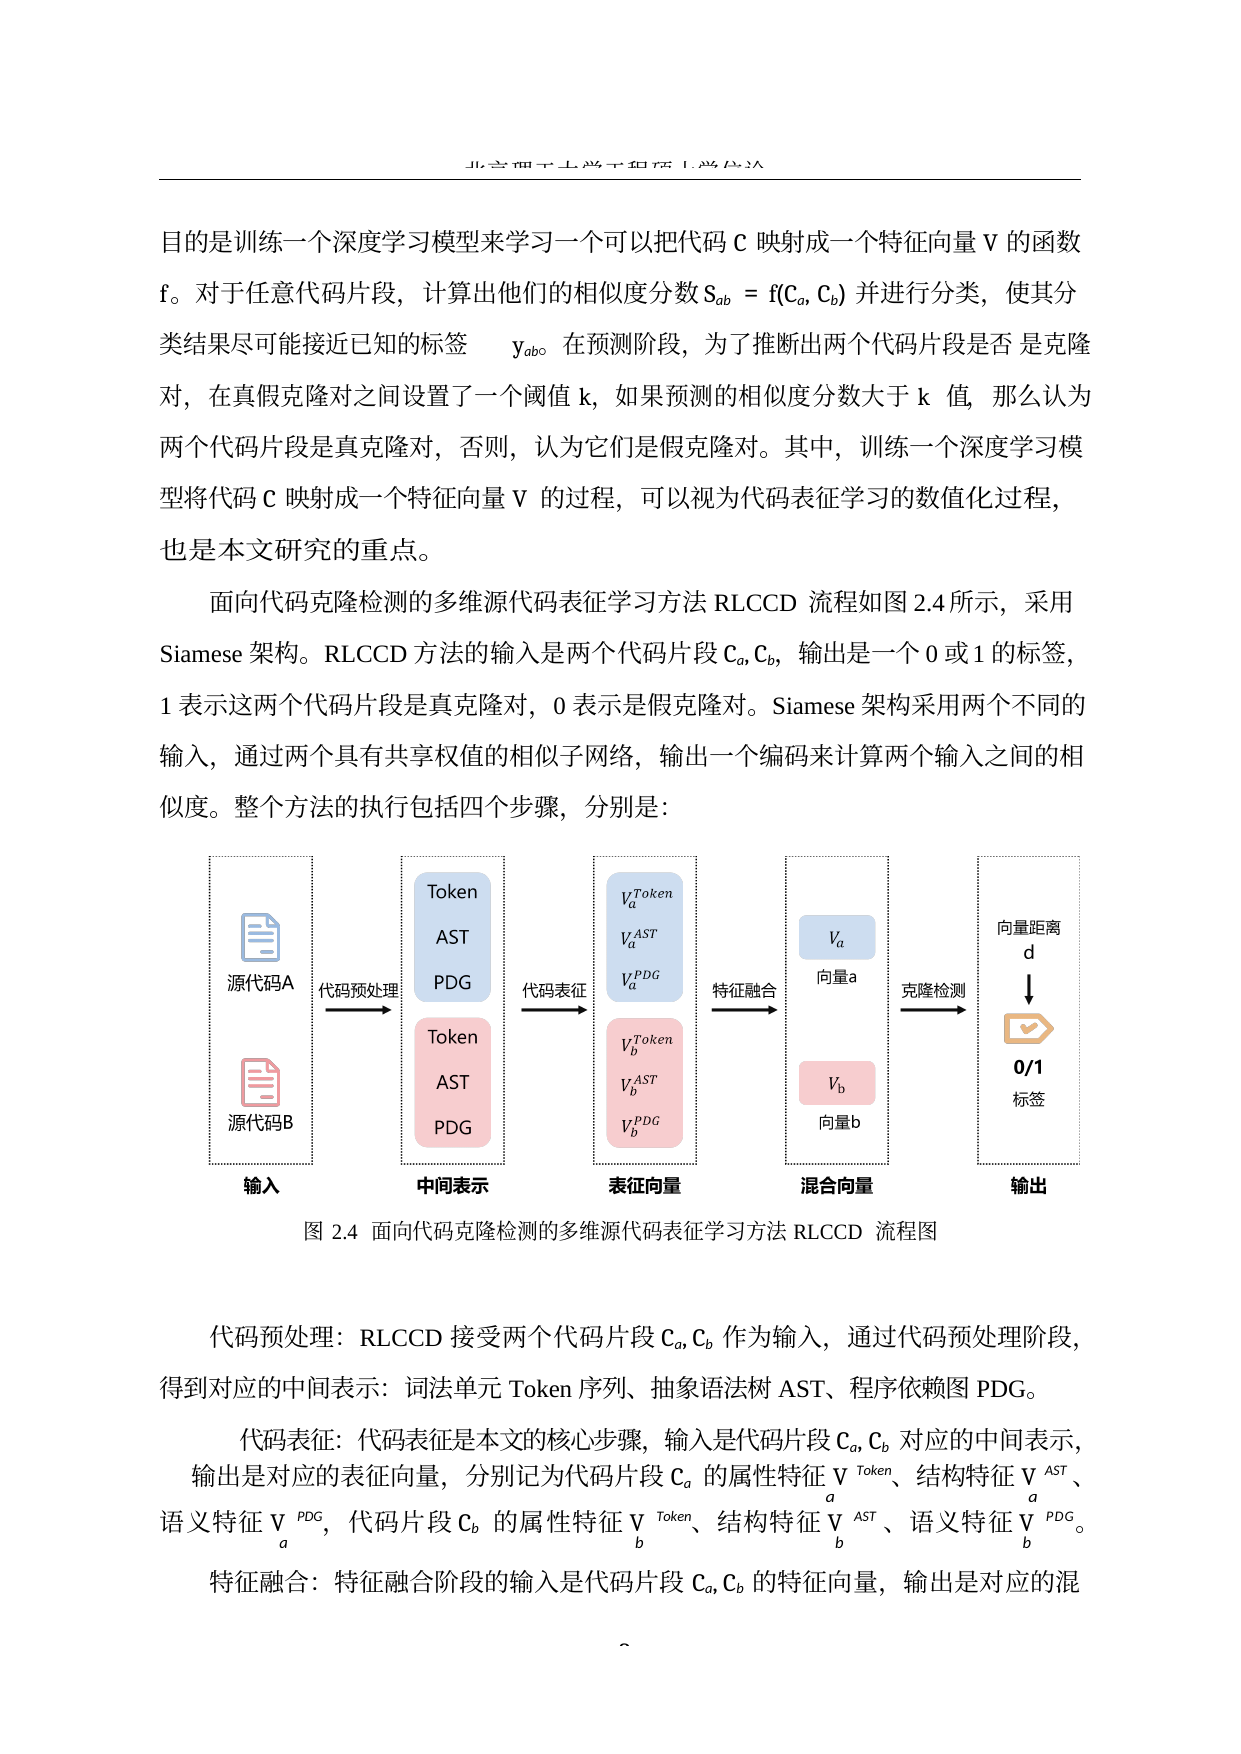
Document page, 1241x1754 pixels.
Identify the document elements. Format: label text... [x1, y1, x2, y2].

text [159, 1562, 1081, 1598]
text 面向代码克隆检测的多维源代码表征学习方法 RLCCD 流程如图2.4所示，采用Siamese 架构。RLCCD 方法的输入是两个代码片段Ca, Cb，输出是一个 0 或 1 的标签， 1 表示这两个代码片段是真克隆对，0 表示是假克隆对。Siamese 架构采用两个不同的输入，通过两个具有共享权值的相似子网络，输出一个编码来计算两个输入之间的相似度。整个方法的执行包括四个步骤，分别是： [159, 583, 1099, 824]
text 代码表征：代码表征是本文的核心步骤，输入是代码片段 Ca, Cb 对应的中间表示， [133, 1421, 1099, 1457]
text 语义特征V PDG，代码片段Cb 的属性特征V Token、结构特征V AST 、语义特征V PDG。 [159, 1516, 1151, 1535]
text 输出是对应的表征向量，分别记为代码片段 Ca 的属性特征 V Token、结构特征 V AST 、 [133, 1471, 1097, 1489]
text a b b b [159, 1535, 1151, 1552]
picture [182, 856, 1080, 1207]
text 目的是训练一个深度学习模型来学习一个可以把代码 C 映射成一个特征向量 V 的函数f。对于任意代码片段，计算出他们的相似度分数Sab = f(Ca, Cb) 并进行分类，使其分类结果尽可能接近已知的标签 yab。在预测阶段，为了推断出两个代码片段是否 是克隆对，在真假克隆对之间设置了一个阈值 k，如果预测的相似度分数大于 k 值， 那么认为两个代码片段是真克隆对，否则，认为它们是假克隆对。其中，训练一个深度学习模型将代码 C 映射成一个特征向量 V 的过程，可以视为代码表征学习的数值化过程，也是本文研究的重点。 [159, 222, 1099, 566]
text a a [133, 1489, 1037, 1506]
text 代码预处理：RLCCD 接受两个代码片段Ca, Cb 作为输入，通过代码预处理阶段， 得到对应的中间表示：词法单元 Token 序列、抽象语法树 AST、程序依赖图 PDG。 [159, 1318, 1099, 1405]
